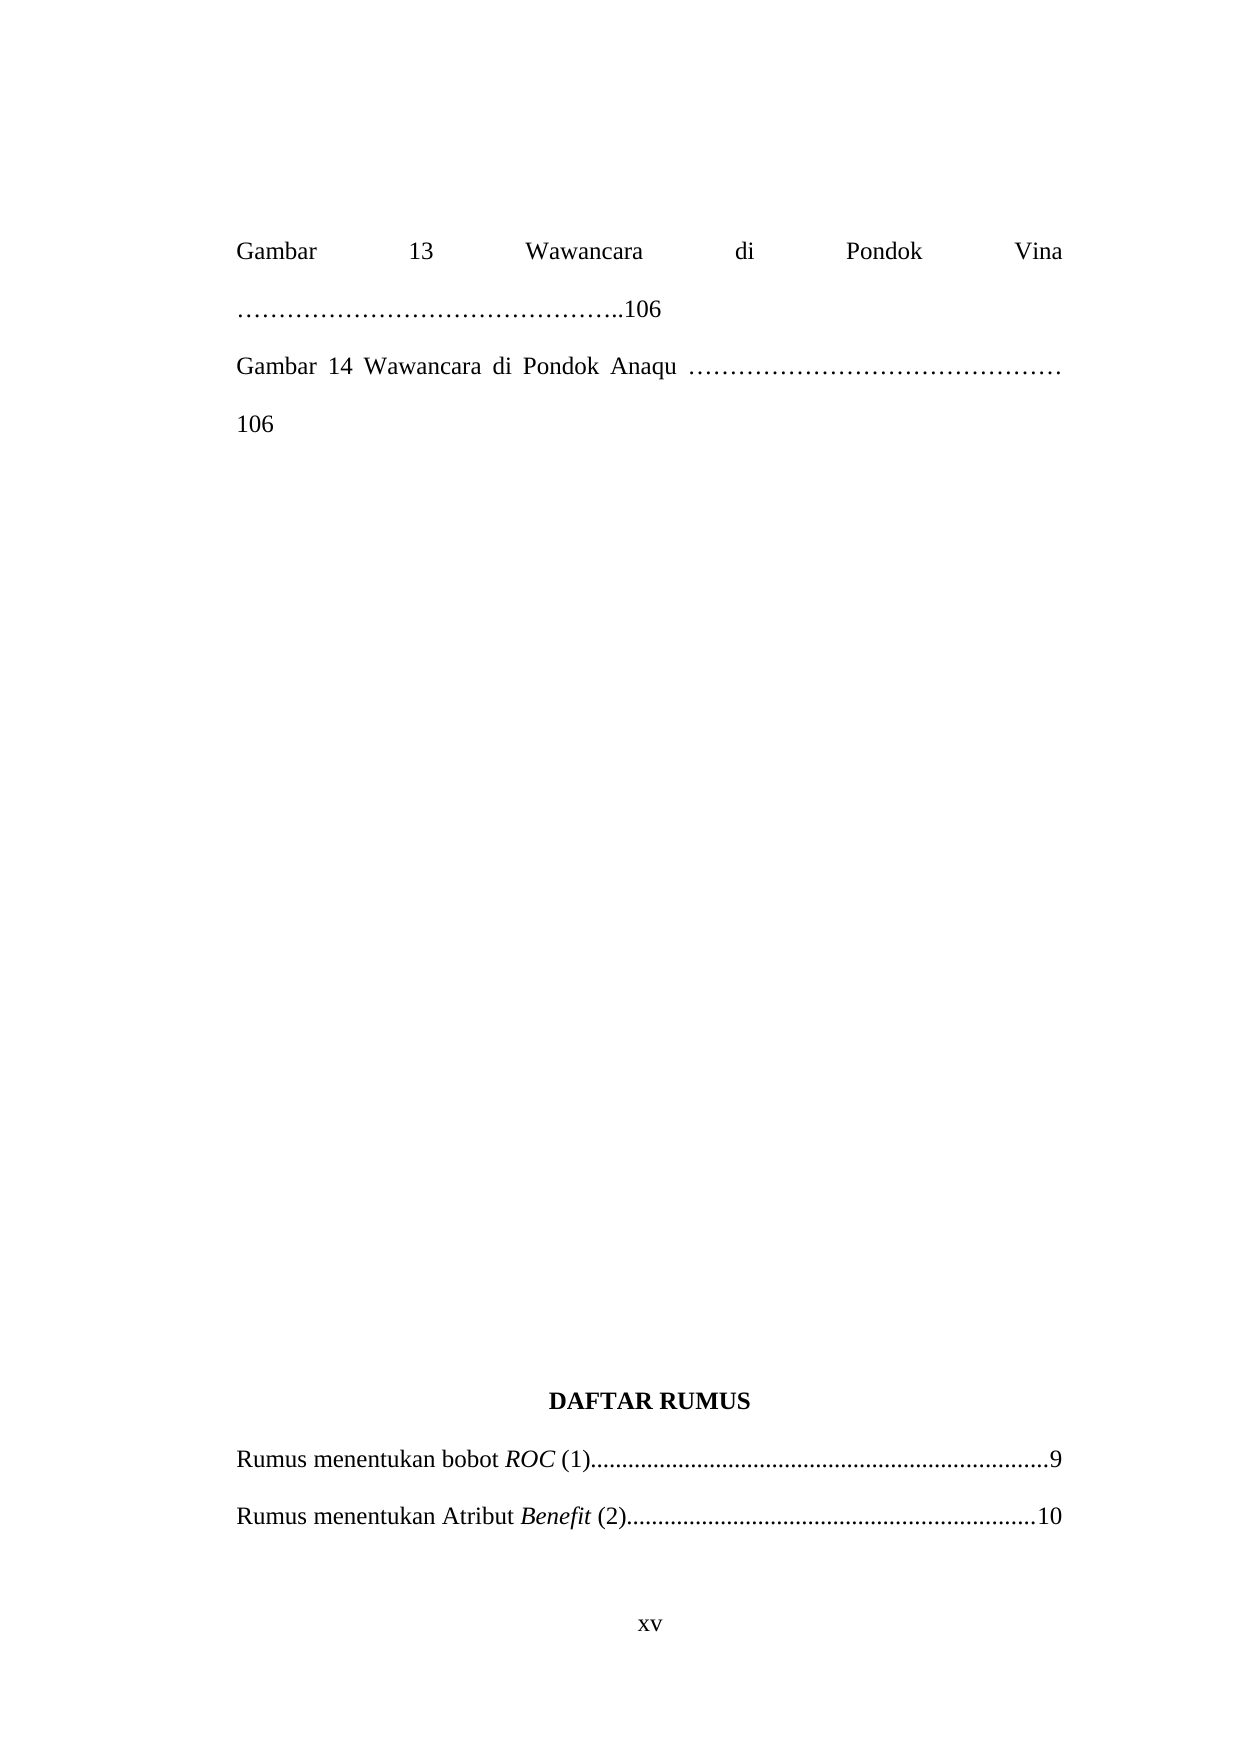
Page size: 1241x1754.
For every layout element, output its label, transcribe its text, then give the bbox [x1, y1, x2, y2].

subtitle DAFTAR RUMUS [236, 1386, 1063, 1415]
text Gambar 14 Wawancara di Pondok Anaqu ………………………………………106 [236, 351, 1063, 437]
text Rumus menentukan bobot ROC (1) 9 [236, 1444, 1063, 1472]
text Rumus menentukan Atribut Benefit (2) 10 [236, 1501, 1063, 1530]
text Gambar 13 Wawancara di Pondok Vina ………………………………………..106 [236, 236, 1063, 322]
